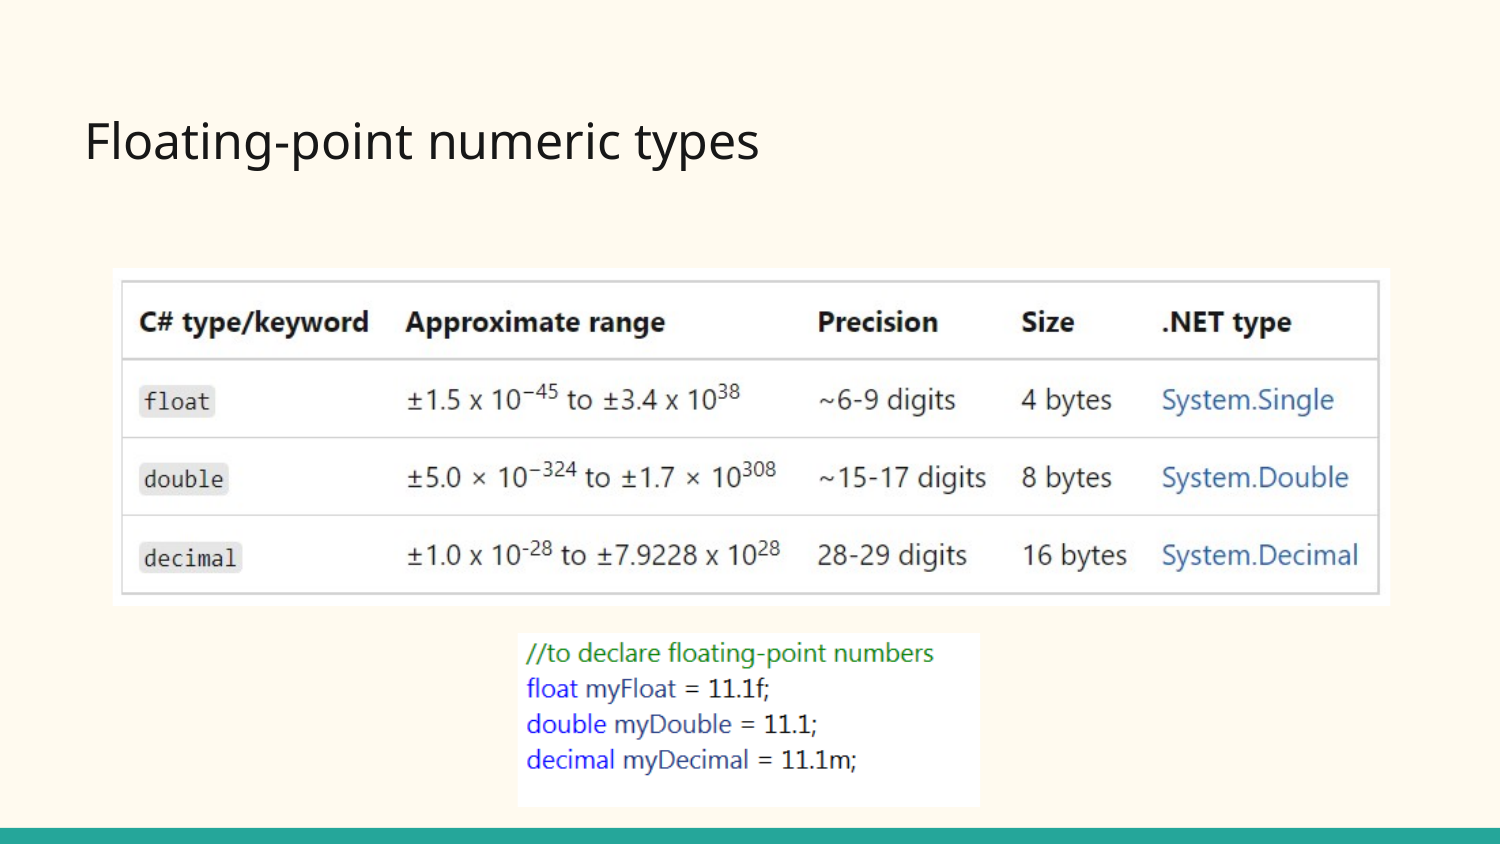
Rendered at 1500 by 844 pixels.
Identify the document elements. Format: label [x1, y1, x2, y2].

picture [517, 633, 981, 807]
picture [112, 268, 1391, 606]
